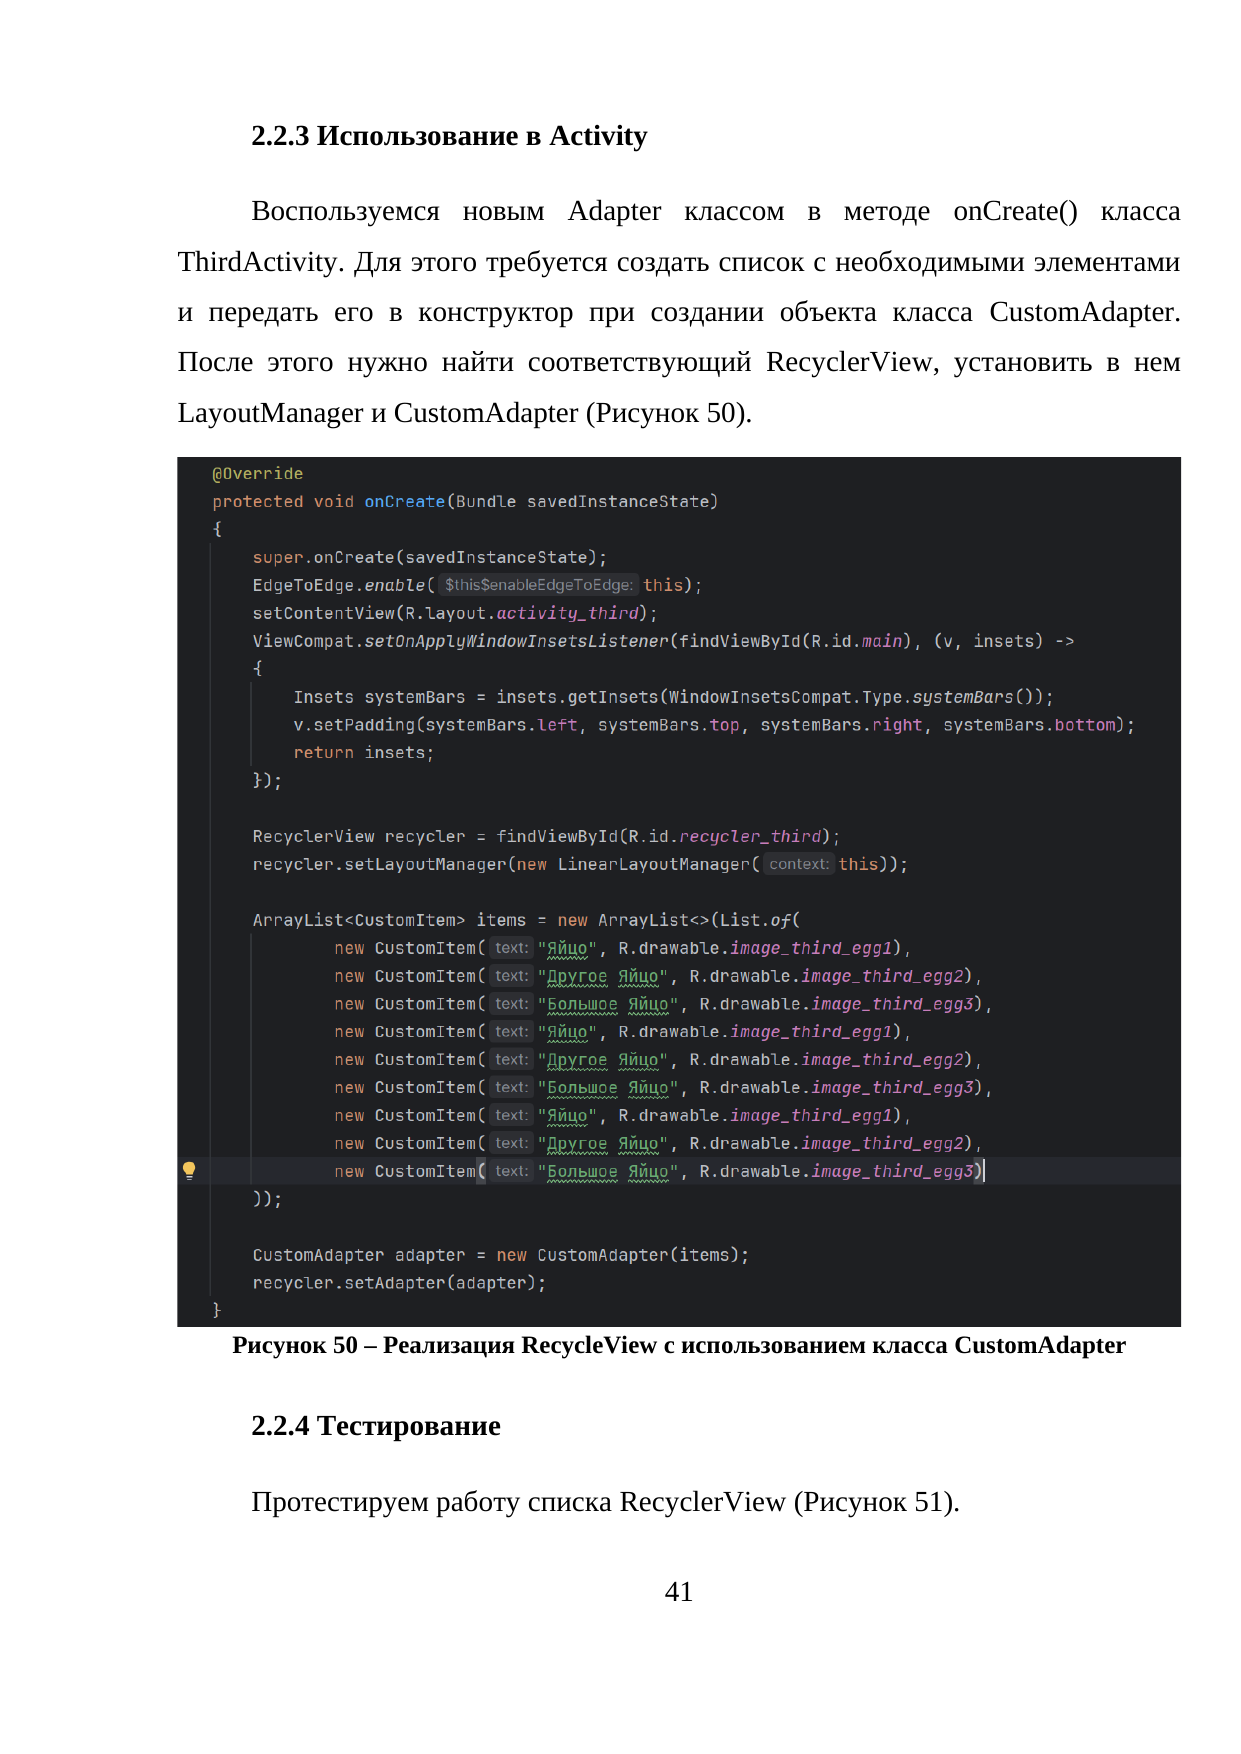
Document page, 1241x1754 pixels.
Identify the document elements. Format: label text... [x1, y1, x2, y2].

picture [177, 457, 1182, 1327]
text Протестируем работу списка RecyclerView (Рисунок 51). [177, 1484, 1181, 1517]
text Воспользуемся новым Adapter классом в методе onCreate() класса ThirdActivity. Для этого требуется создать список с необходимыми элементами и передать его в конструктор при создании объекта класса CustomAdapter. После этого нужно найти соответствующий RecyclerView, установить в нем LayoutManager и CustomAdapter (Рисунок 50). [177, 193, 1181, 428]
text Рисунок 50 – Реализация RecycleView с использованием класса CustomAdapter [177, 1330, 1181, 1358]
subtitle Тестирование [177, 1408, 1181, 1442]
subtitle Использование в Activity [177, 118, 1181, 152]
